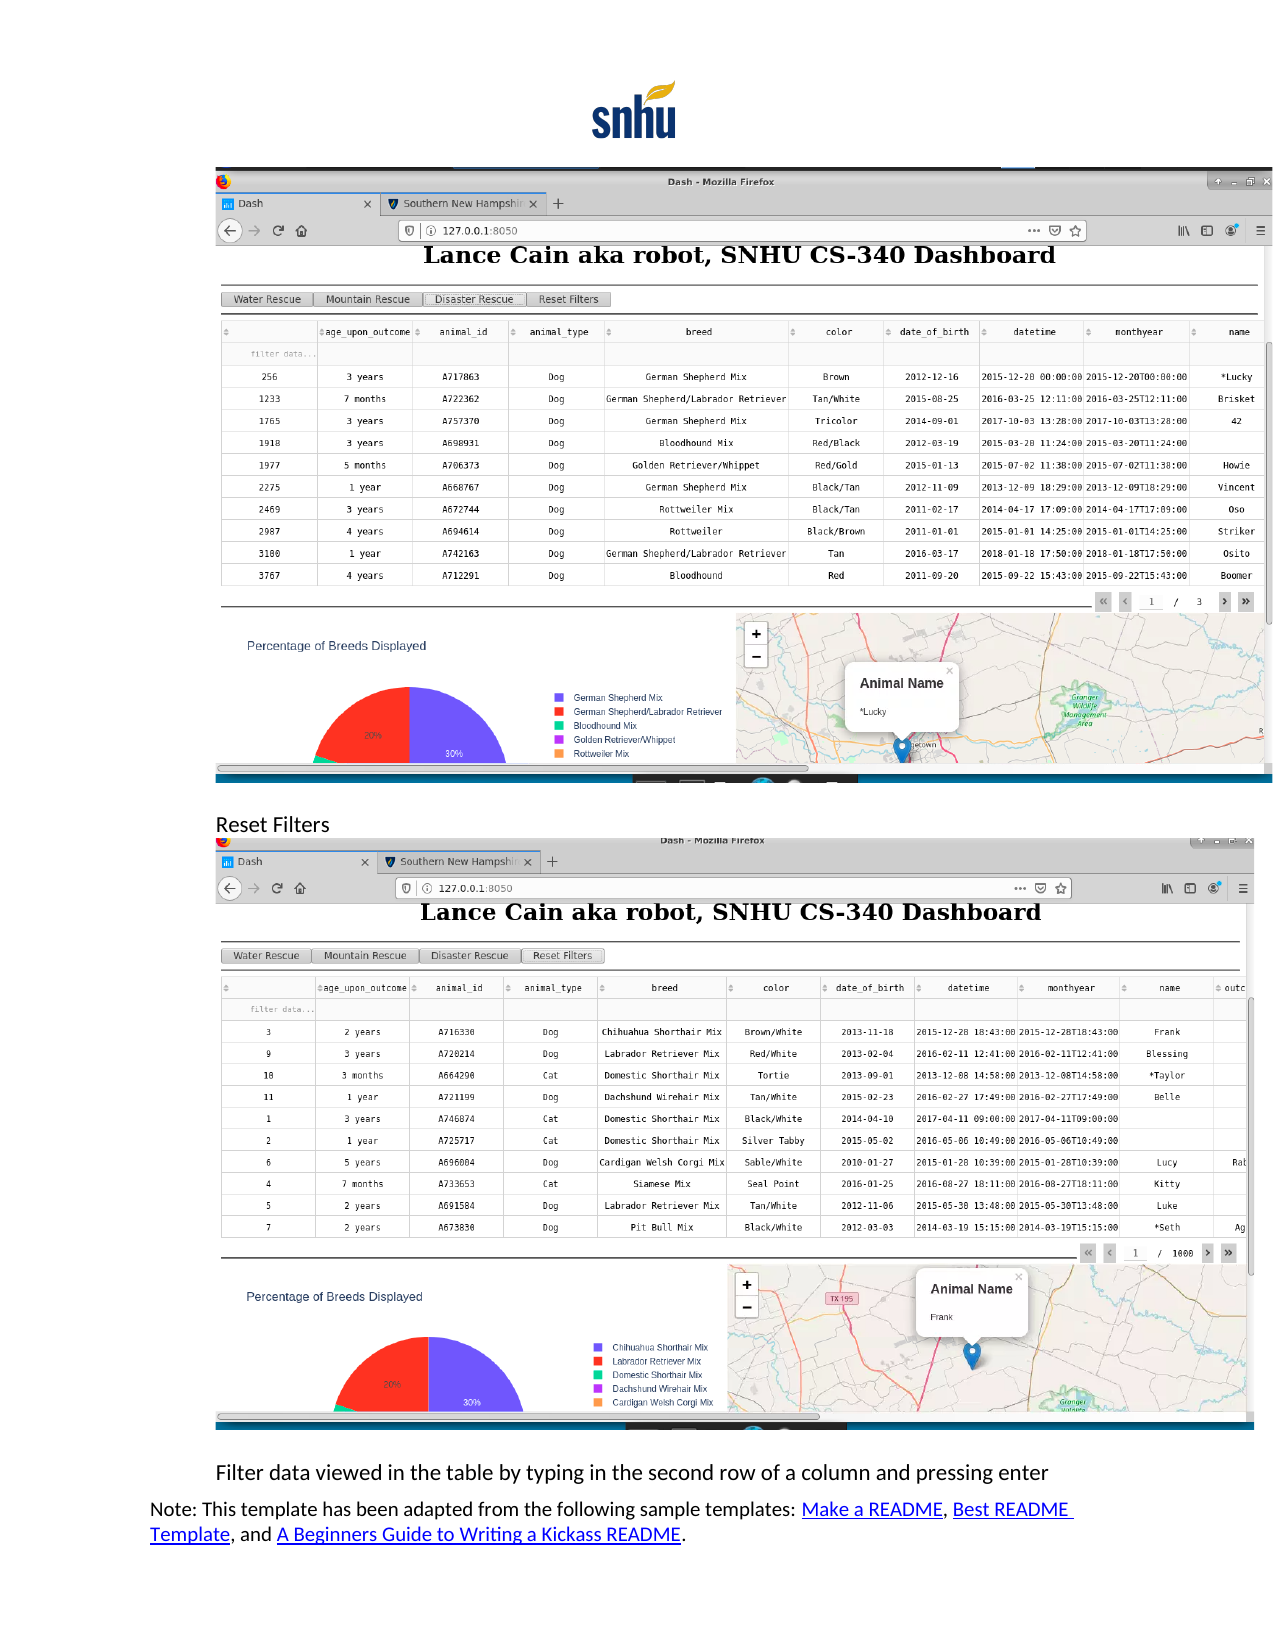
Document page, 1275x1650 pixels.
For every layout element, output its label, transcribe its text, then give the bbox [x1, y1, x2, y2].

picture [215, 167, 1273, 783]
text Reset Filters [150, 810, 1125, 838]
picture [215, 838, 1255, 1430]
text Filter data viewed in the table by typing in the second row of a column and pressing enter [150, 1458, 1125, 1486]
picture [573, 75, 702, 147]
